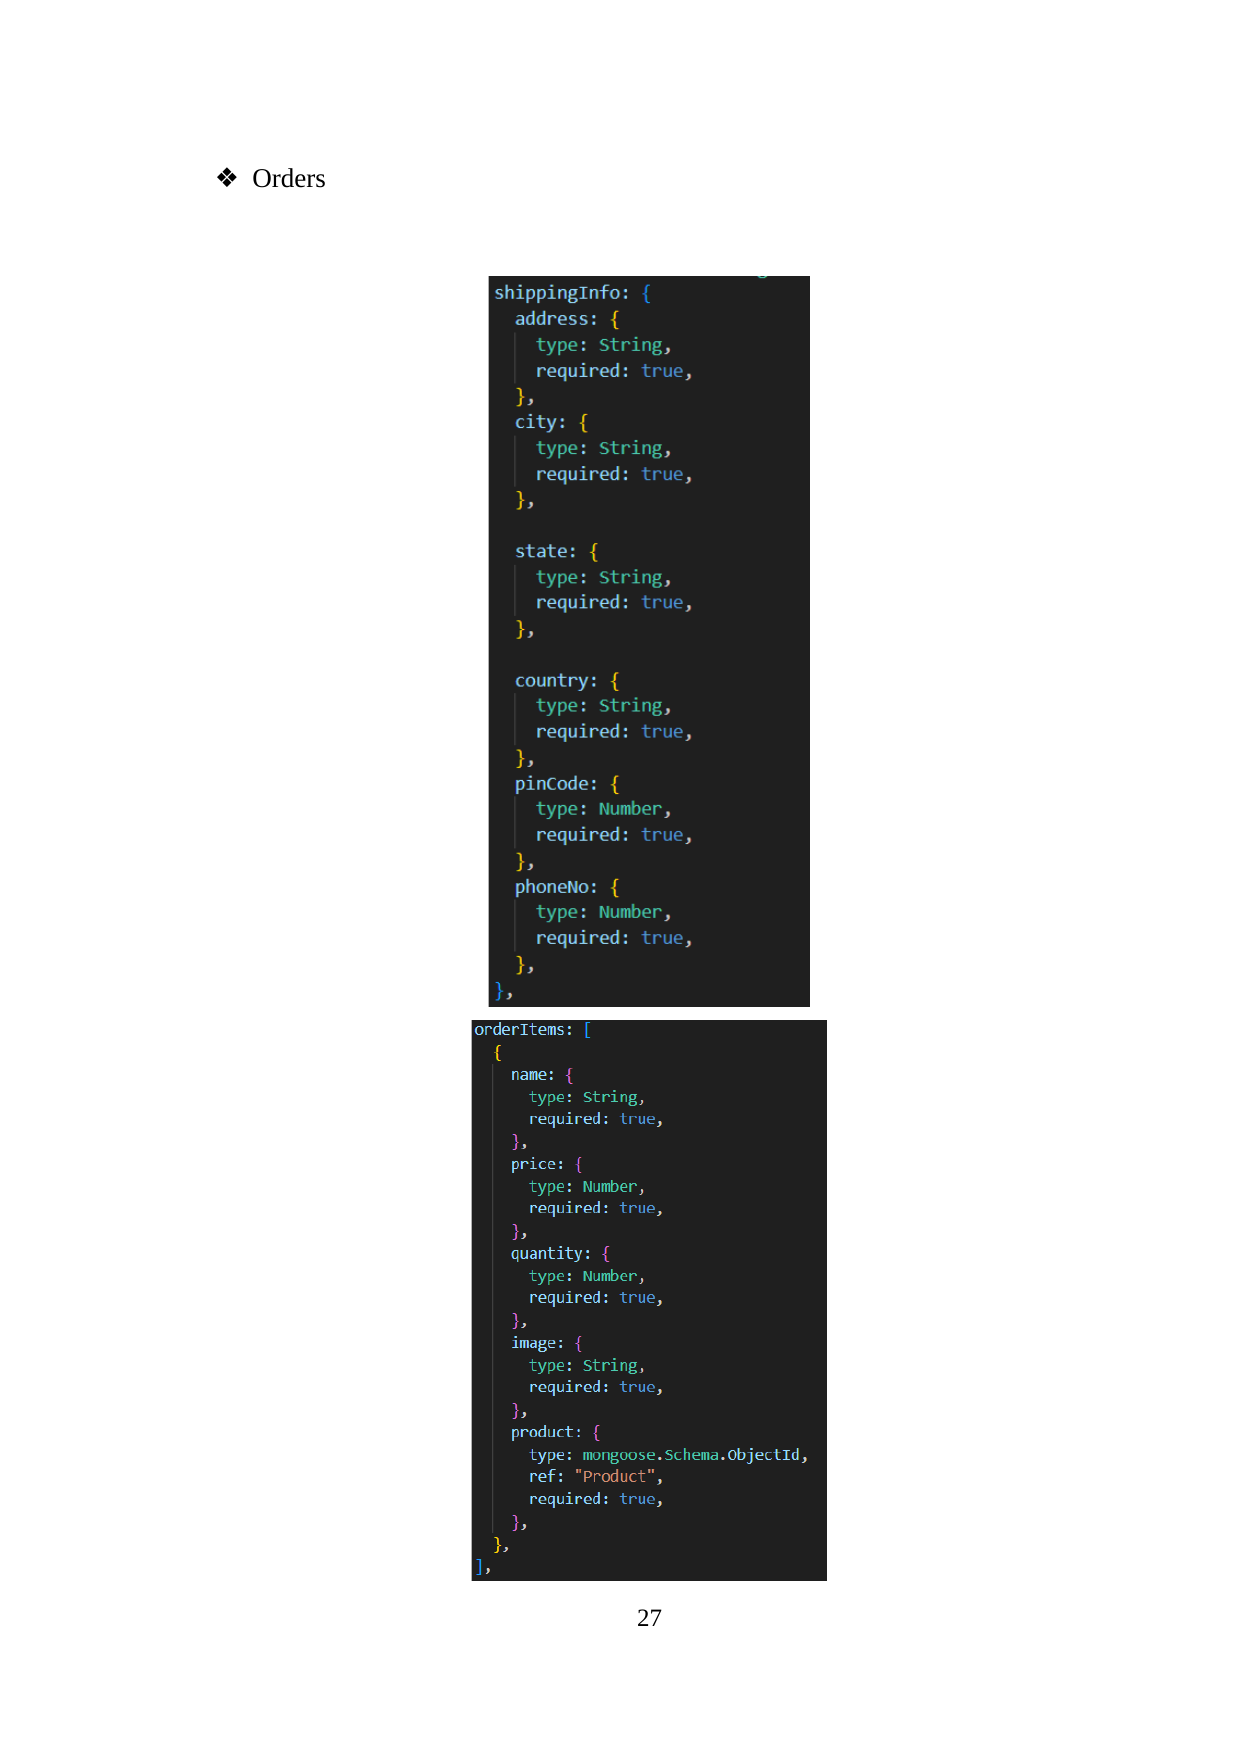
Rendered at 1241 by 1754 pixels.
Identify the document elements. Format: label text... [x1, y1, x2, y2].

list Orders [214, 147, 1122, 202]
picture [488, 276, 810, 1007]
picture [471, 1020, 827, 1581]
